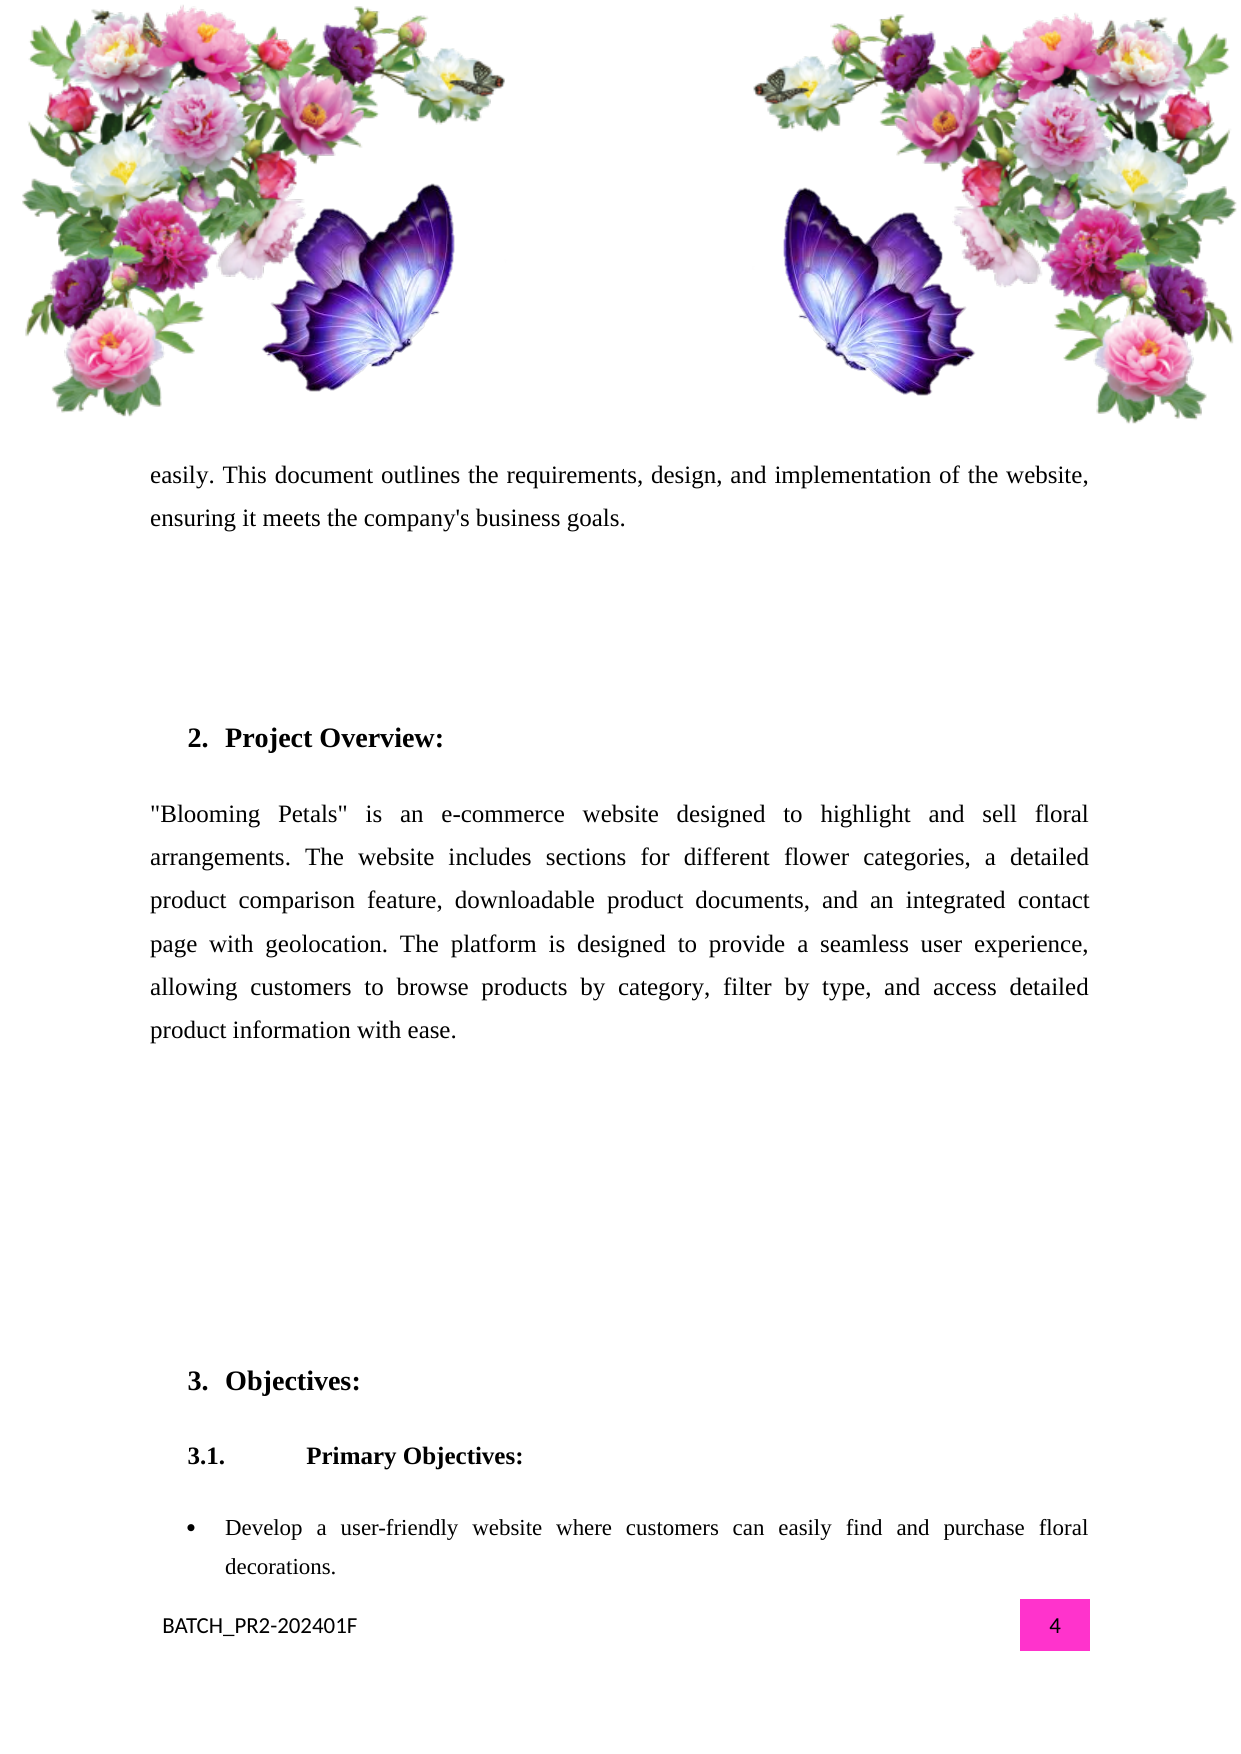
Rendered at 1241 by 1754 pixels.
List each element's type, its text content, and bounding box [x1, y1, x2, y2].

text "Blooming Petals" is an e-commerce website designed to highlight and sell floral arrangements. The website includes sections for different flower categories, a detailed product comparison feature, downloadable product documents, and an integrated contact page with geolocation. The platform is designed to provide a seamless user experience, allowing customers to browse products by category, filter by type, and access detailed product information with ease. [150, 799, 1090, 1044]
subtitle Project Overview: [187, 722, 1090, 754]
list Develop a user-friendly website where customers can easily find and purchase floral decorations. [187, 1514, 1090, 1579]
picture [18, 0, 519, 446]
picture [740, 7, 1241, 453]
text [150, 150, 1090, 532]
list Primary Objectives: [187, 1441, 1090, 1470]
subtitle Objectives: [187, 1364, 1090, 1396]
